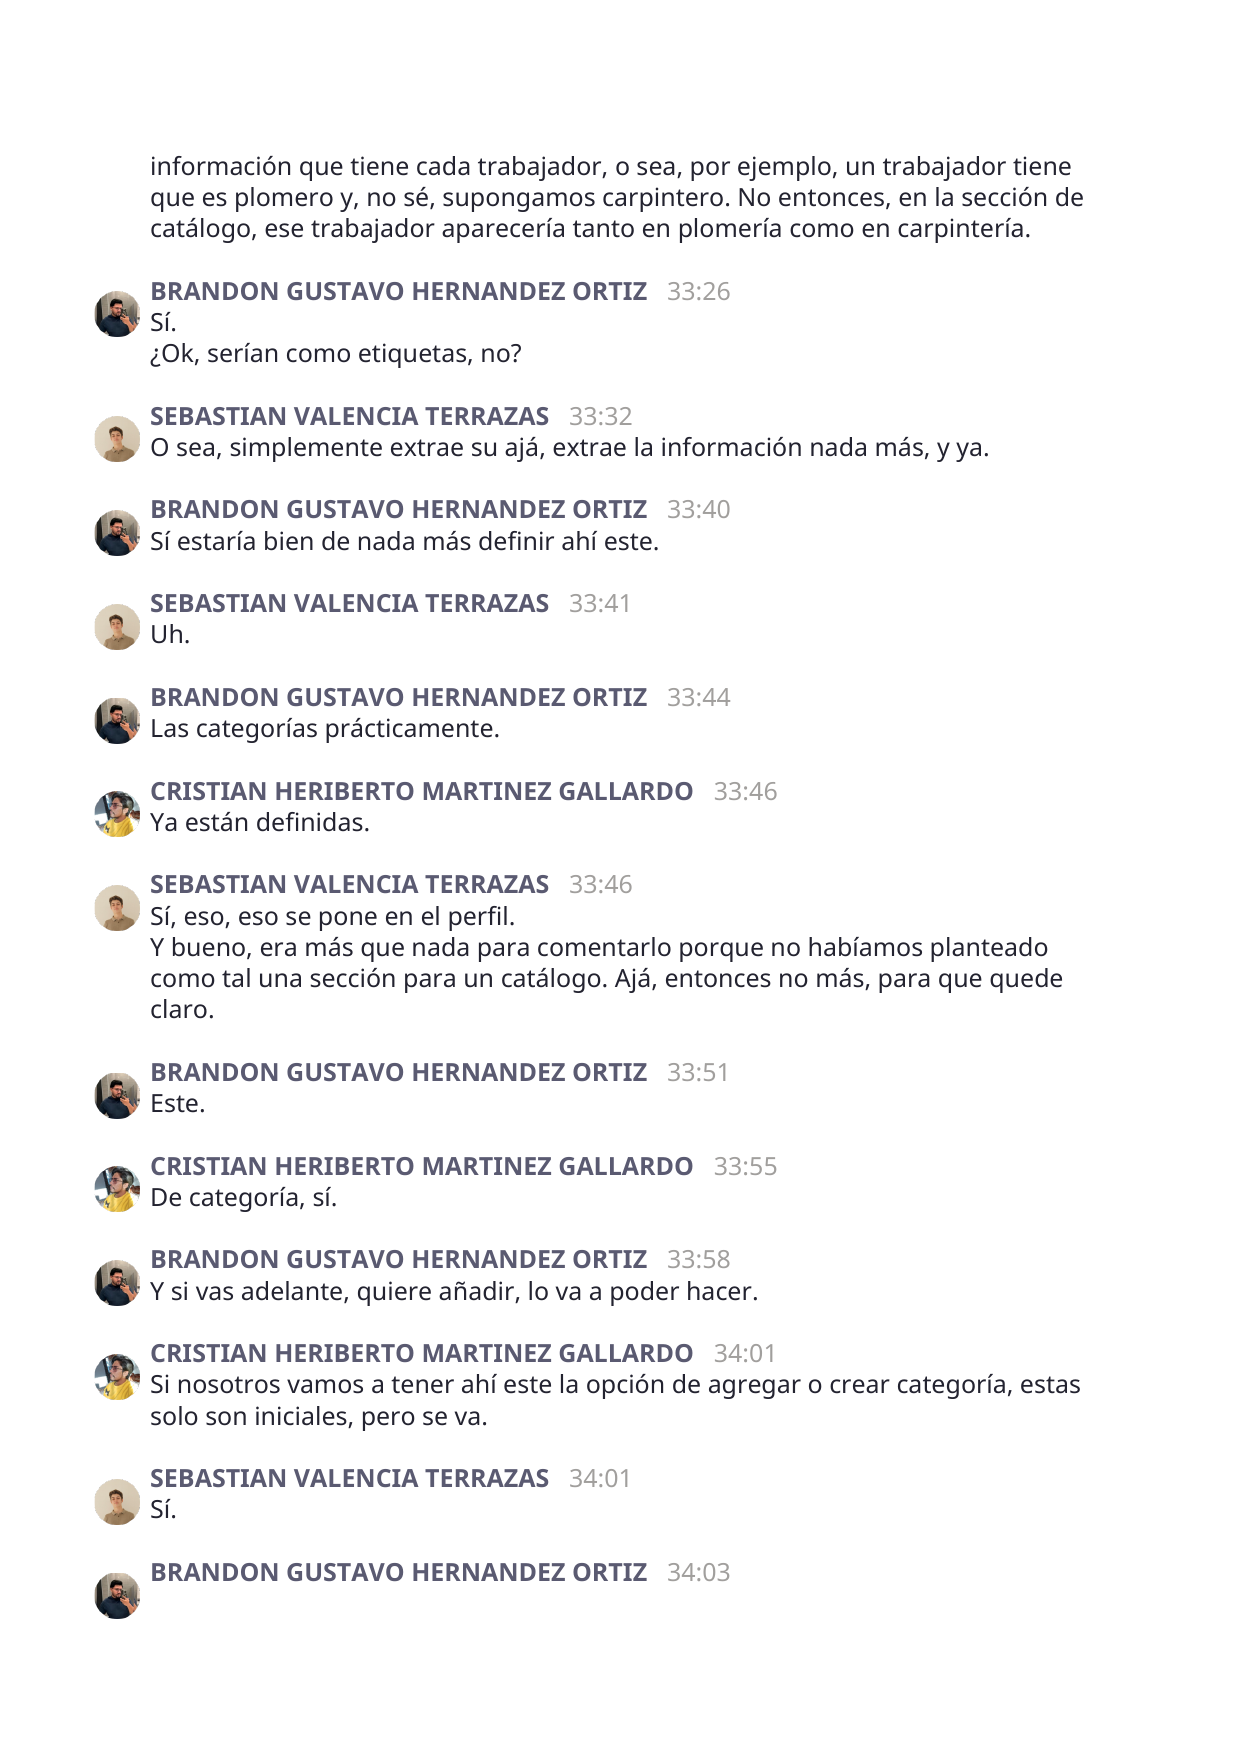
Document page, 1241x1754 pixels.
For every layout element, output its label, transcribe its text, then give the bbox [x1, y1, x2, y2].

picture [94, 1166, 140, 1212]
picture [94, 1354, 140, 1400]
picture [94, 604, 140, 650]
picture [94, 416, 140, 462]
text BRANDON GUSTAVO HERNANDEZ ORTIZ 33:58 Y si vas adelante, quiere añadir, lo va a poder hacer. [150, 1212, 1090, 1306]
text SEBASTIAN VALENCIA TERRAZAS 33:32 O sea, simplemente extrae su ajá, extrae la información nada más, y ya. [150, 369, 1090, 462]
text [150, 1525, 1090, 1587]
text SEBASTIAN VALENCIA TERRAZAS 33:41 Uh. [150, 556, 1090, 650]
picture [94, 510, 140, 556]
picture [94, 1479, 140, 1525]
text SEBASTIAN VALENCIA TERRAZAS 33:46 Sí, eso, eso se pone en el perfil. Y bueno, era más que nada para comentarlo porque no habíamos planteado como tal una sección para un catálogo. Ajá, entonces no más, para que quede claro. [150, 837, 1090, 1025]
picture [94, 698, 140, 744]
text CRISTIAN HERIBERTO MARTINEZ GALLARDO 33:46 Ya están definidas. [150, 744, 1090, 837]
picture [94, 1573, 140, 1619]
text CRISTIAN HERIBERTO MARTINEZ GALLARDO 34:01 Si nosotros vamos a tener ahí este la opción de agregar o crear categoría, estas solo son iniciales, pero se va. [150, 1306, 1090, 1431]
text BRANDON GUSTAVO HERNANDEZ ORTIZ 33:51 Este. [150, 1025, 1090, 1119]
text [150, 150, 1090, 244]
picture [94, 791, 140, 837]
picture [94, 1073, 140, 1119]
picture [94, 885, 140, 931]
text BRANDON GUSTAVO HERNANDEZ ORTIZ 33:44 Las categorías prácticamente. [150, 650, 1090, 744]
text BRANDON GUSTAVO HERNANDEZ ORTIZ 33:40 Sí estaría bien de nada más definir ahí este. [150, 462, 1090, 556]
picture [94, 291, 140, 337]
picture [94, 1260, 140, 1306]
text CRISTIAN HERIBERTO MARTINEZ GALLARDO 33:55 De categoría, sí. [150, 1119, 1090, 1212]
text SEBASTIAN VALENCIA TERRAZAS 34:01 Sí. [150, 1431, 1090, 1525]
text BRANDON GUSTAVO HERNANDEZ ORTIZ 33:26 Sí. ¿Ok, serían como etiquetas, no? [150, 244, 1090, 369]
